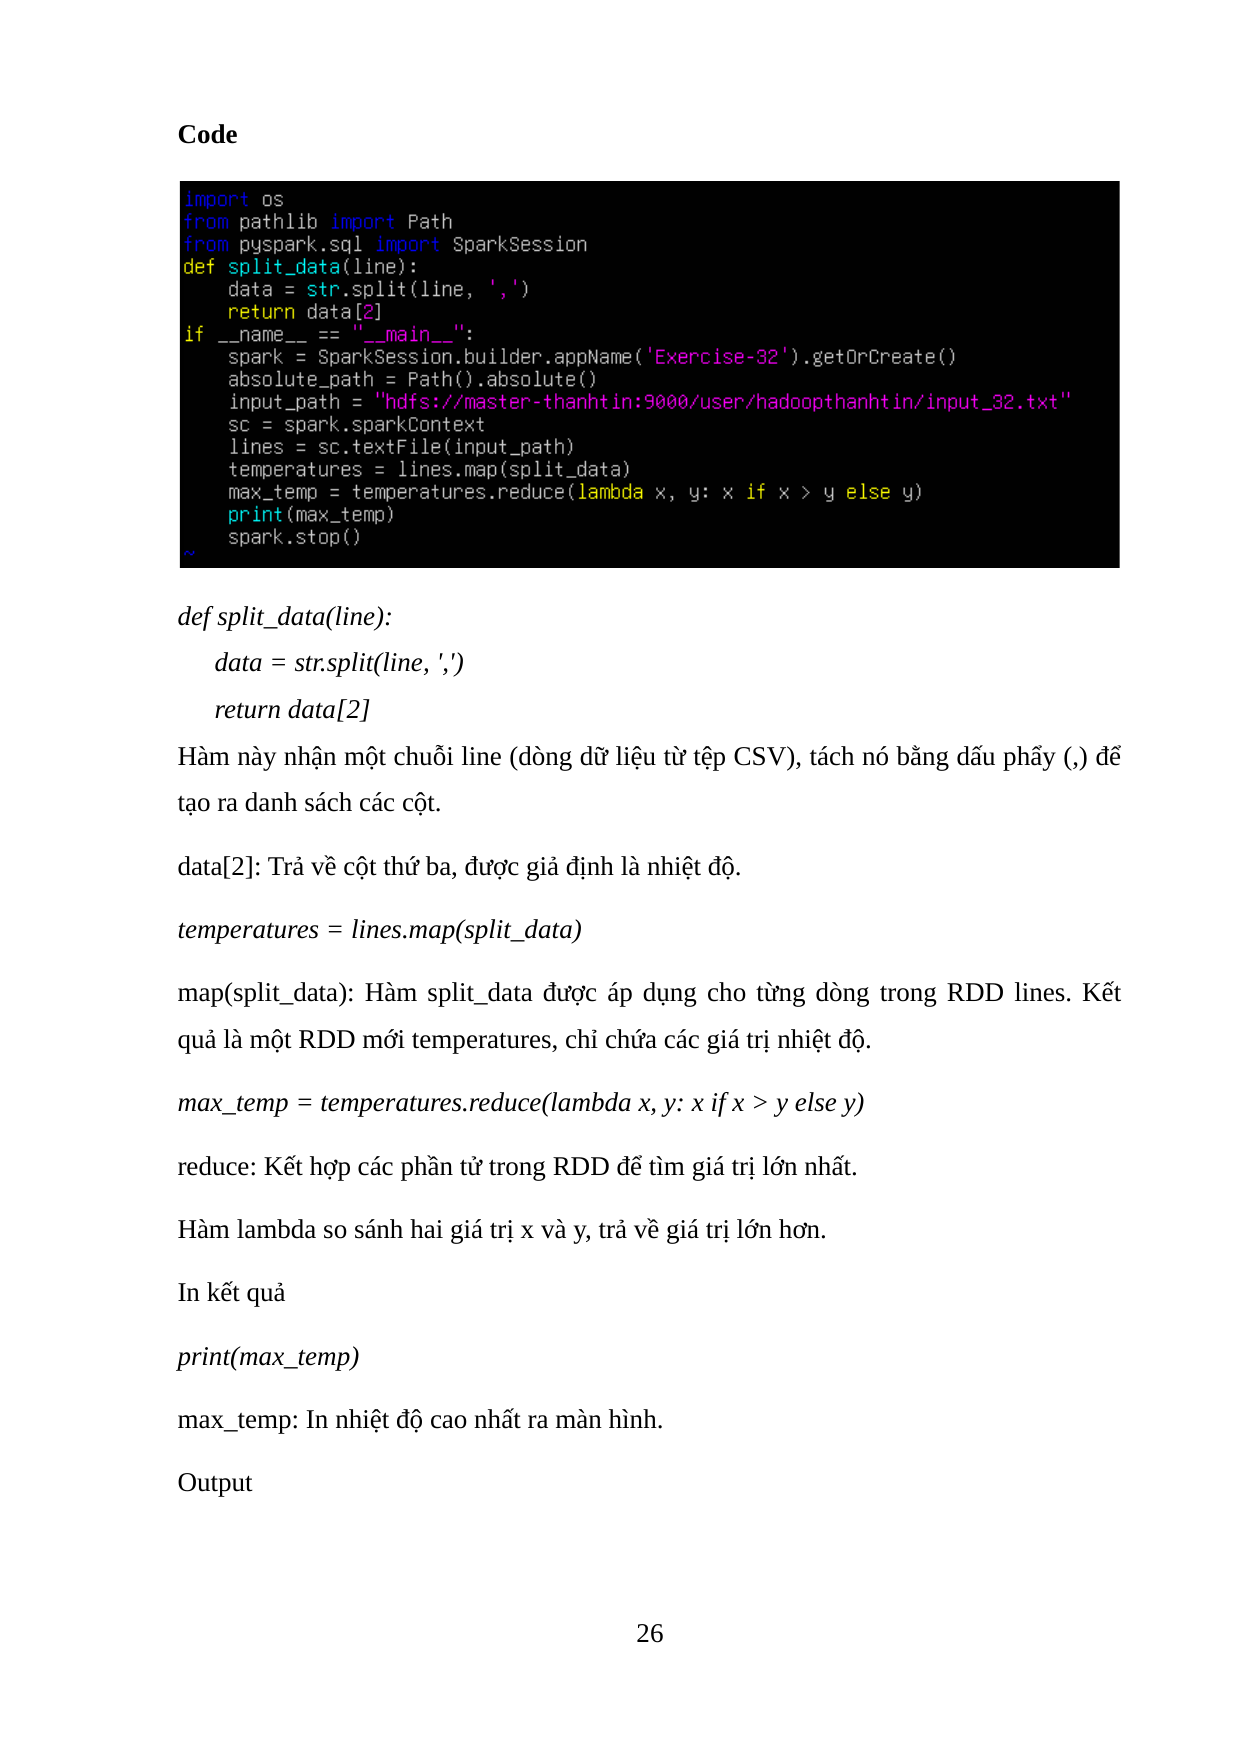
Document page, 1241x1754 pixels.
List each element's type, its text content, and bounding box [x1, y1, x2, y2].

text data[2]: Trả về cột thứ ba, được giả định là nhiệt độ. [177, 850, 1122, 881]
text data = str.split(line, ',') [177, 647, 1122, 678]
text map(split_data): Hàm split_data được áp dụng cho từng dòng trong RDD lines. Kết quả là một RDD mới temperatures, chỉ chứa các giá trị nhiệt độ. [177, 977, 1122, 1054]
text def split_data(line): [177, 600, 1122, 631]
text Code [177, 118, 1122, 149]
text Hàm lambda so sánh hai giá trị x và y, trả về giá trị lớn hơn. [177, 1213, 1122, 1244]
text print(max_temp) [177, 1340, 1122, 1371]
text reduce: Kết hợp các phần tử trong RDD để tìm giá trị lớn nhất. [177, 1150, 1122, 1181]
text max_temp: In nhiệt độ cao nhất ra màn hình. [177, 1403, 1122, 1434]
text In kết quả [177, 1277, 1122, 1308]
picture [179, 181, 1120, 568]
text return data[2] [177, 693, 1122, 724]
text temperatures = lines.map(split_data) [177, 913, 1122, 944]
text Output [177, 1467, 1122, 1498]
text Hàm này nhận một chuỗi line (dòng dữ liệu từ tệp CSV), tách nó bằng dấu phẩy (,) để tạo ra danh sách các cột. [177, 740, 1122, 818]
text max_temp = temperatures.reduce(lambda x, y: x if x > y else y) [177, 1087, 1122, 1118]
